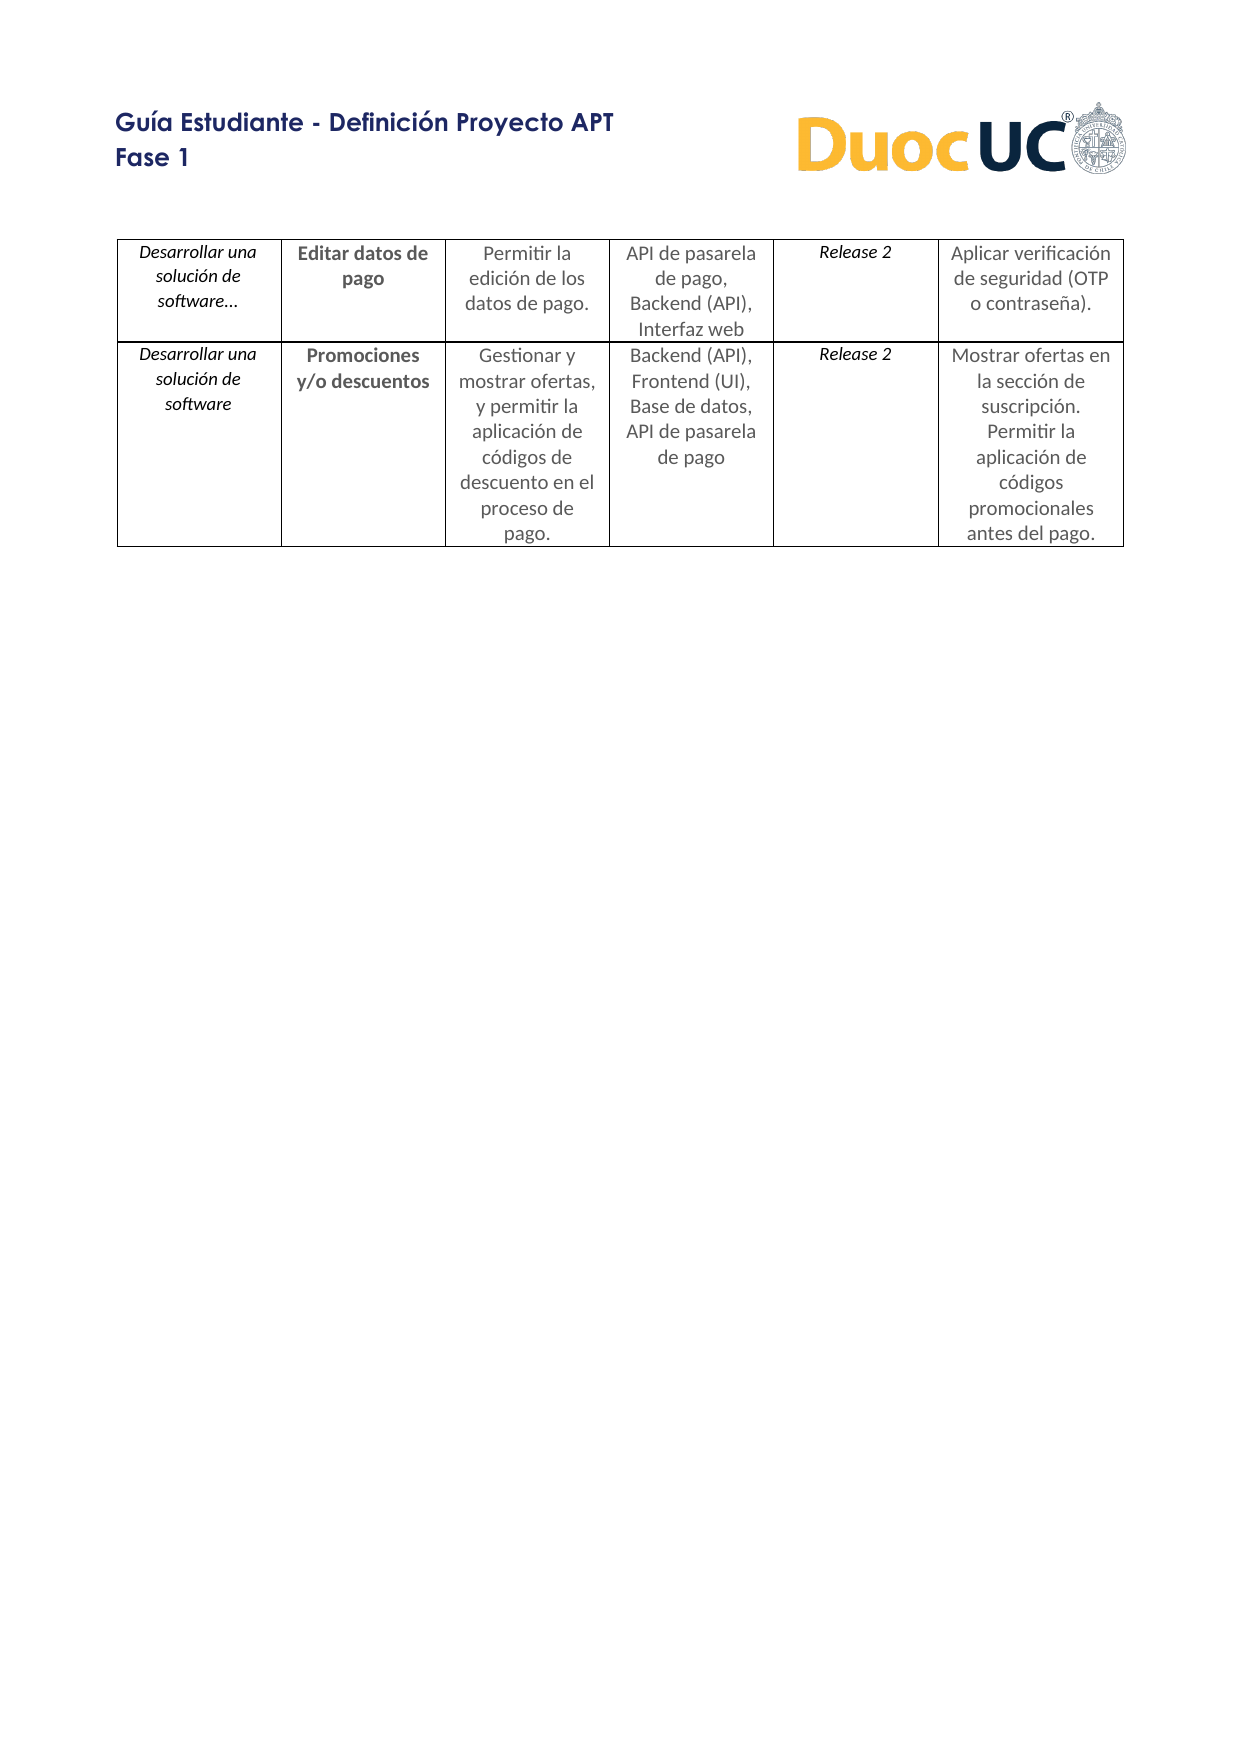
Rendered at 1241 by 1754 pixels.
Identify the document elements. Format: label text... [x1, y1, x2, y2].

table_cell Desarrollar una solución de software [118, 343, 281, 546]
table_cell Promociones y/o descuentos [282, 343, 445, 546]
table_cell Release 2 [774, 240, 938, 341]
table_cell API de pasarela de pago, Backend (API), Interfaz web [610, 240, 773, 341]
table_cell Editar datos de pago [282, 240, 445, 341]
table_cell Backend (API), Frontend (UI), Base de datos, API de pasarela de pago [610, 343, 773, 546]
table_cell Release 2 [774, 343, 938, 546]
table_cell Mostrar ofertas en la sección de suscripción. Permitir la aplicación de códigos promocionales antes del pago. [939, 343, 1123, 546]
table_cell Aplicar verificación de seguridad (OTP o contraseña). [939, 240, 1123, 341]
picture [798, 102, 1126, 174]
table_cell Gestionar y mostrar ofertas, y permitir la aplicación de códigos de descuento en el proceso de pago. [446, 343, 609, 546]
table_cell Permitir la edición de los datos de pago. [446, 240, 609, 341]
table_cell Desarrollar una solución de software... [118, 240, 281, 341]
